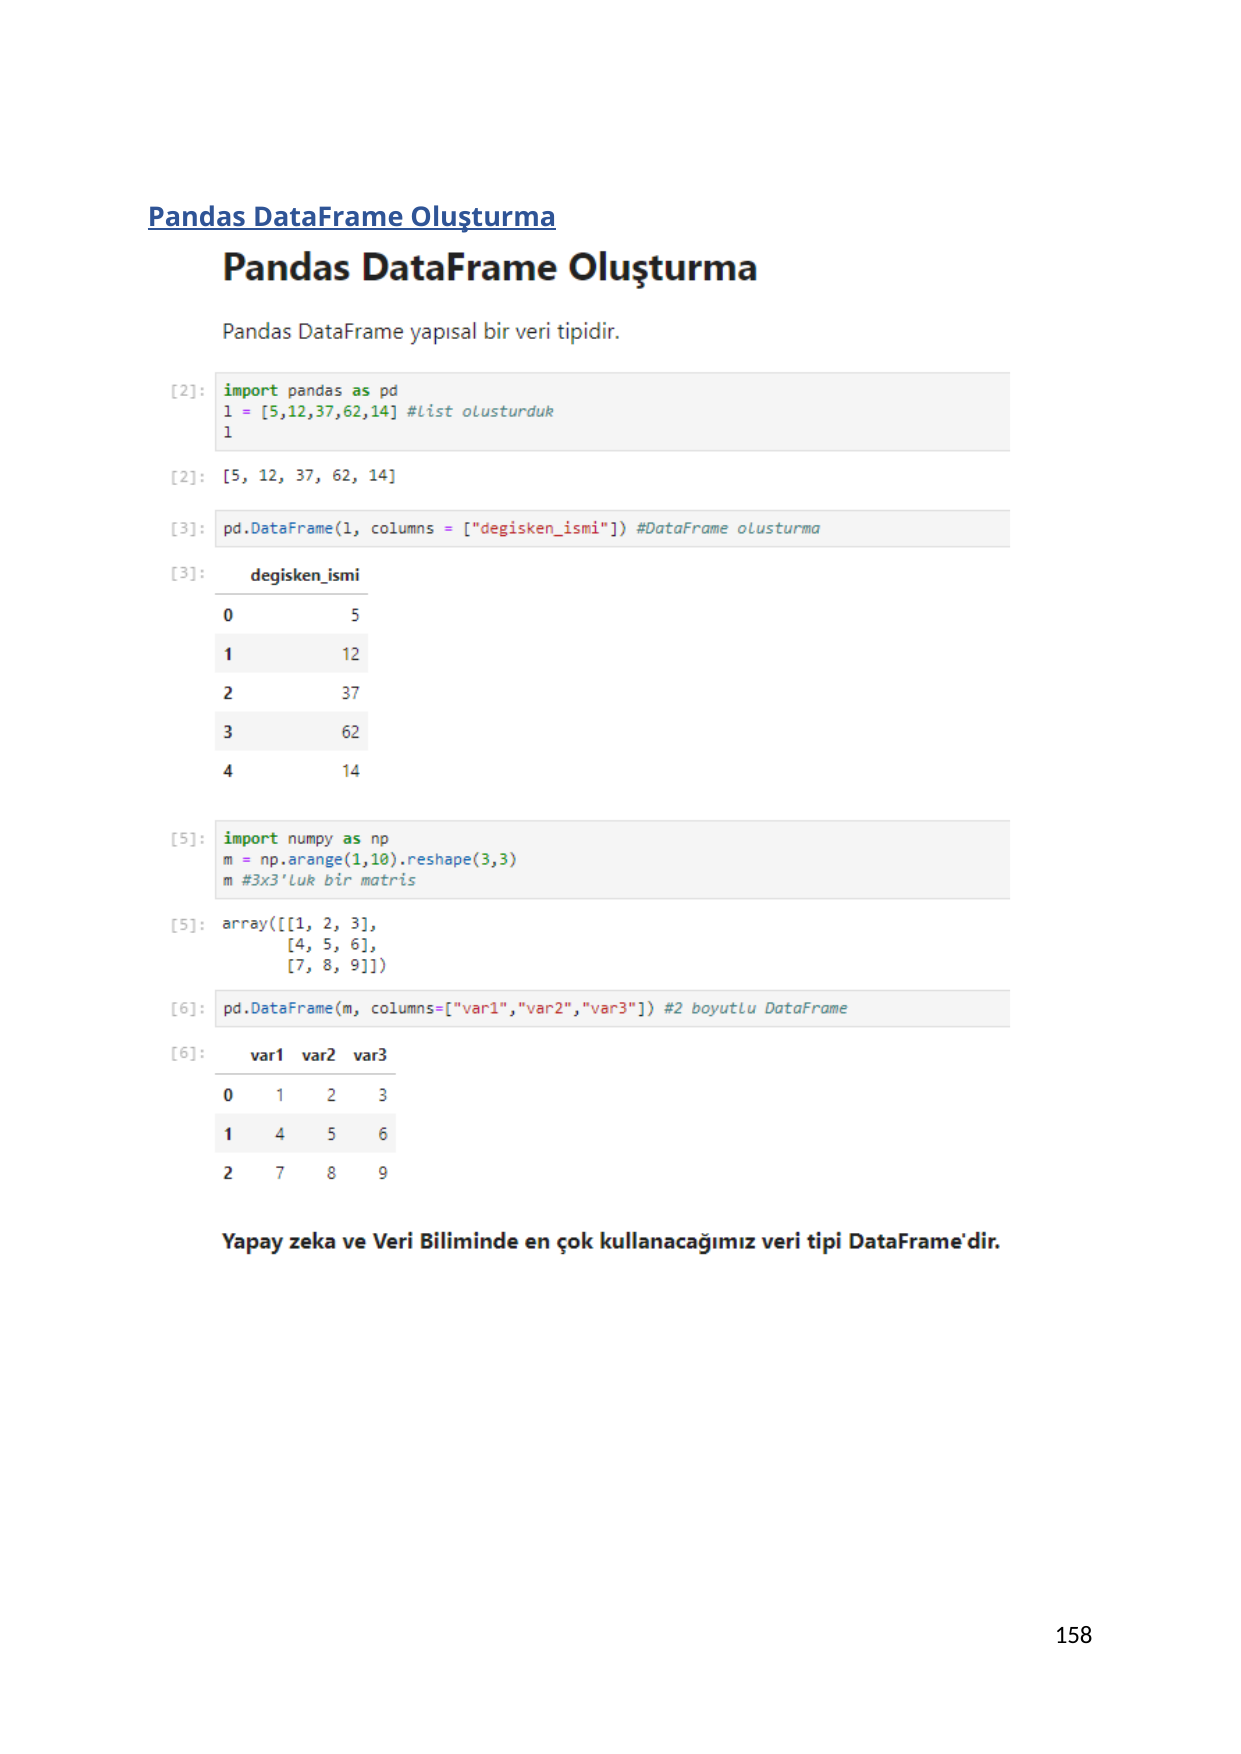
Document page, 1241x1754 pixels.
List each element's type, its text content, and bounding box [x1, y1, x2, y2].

subtitle Pandas DataFrame Oluşturma [148, 197, 1092, 234]
picture [147, 237, 1010, 1271]
